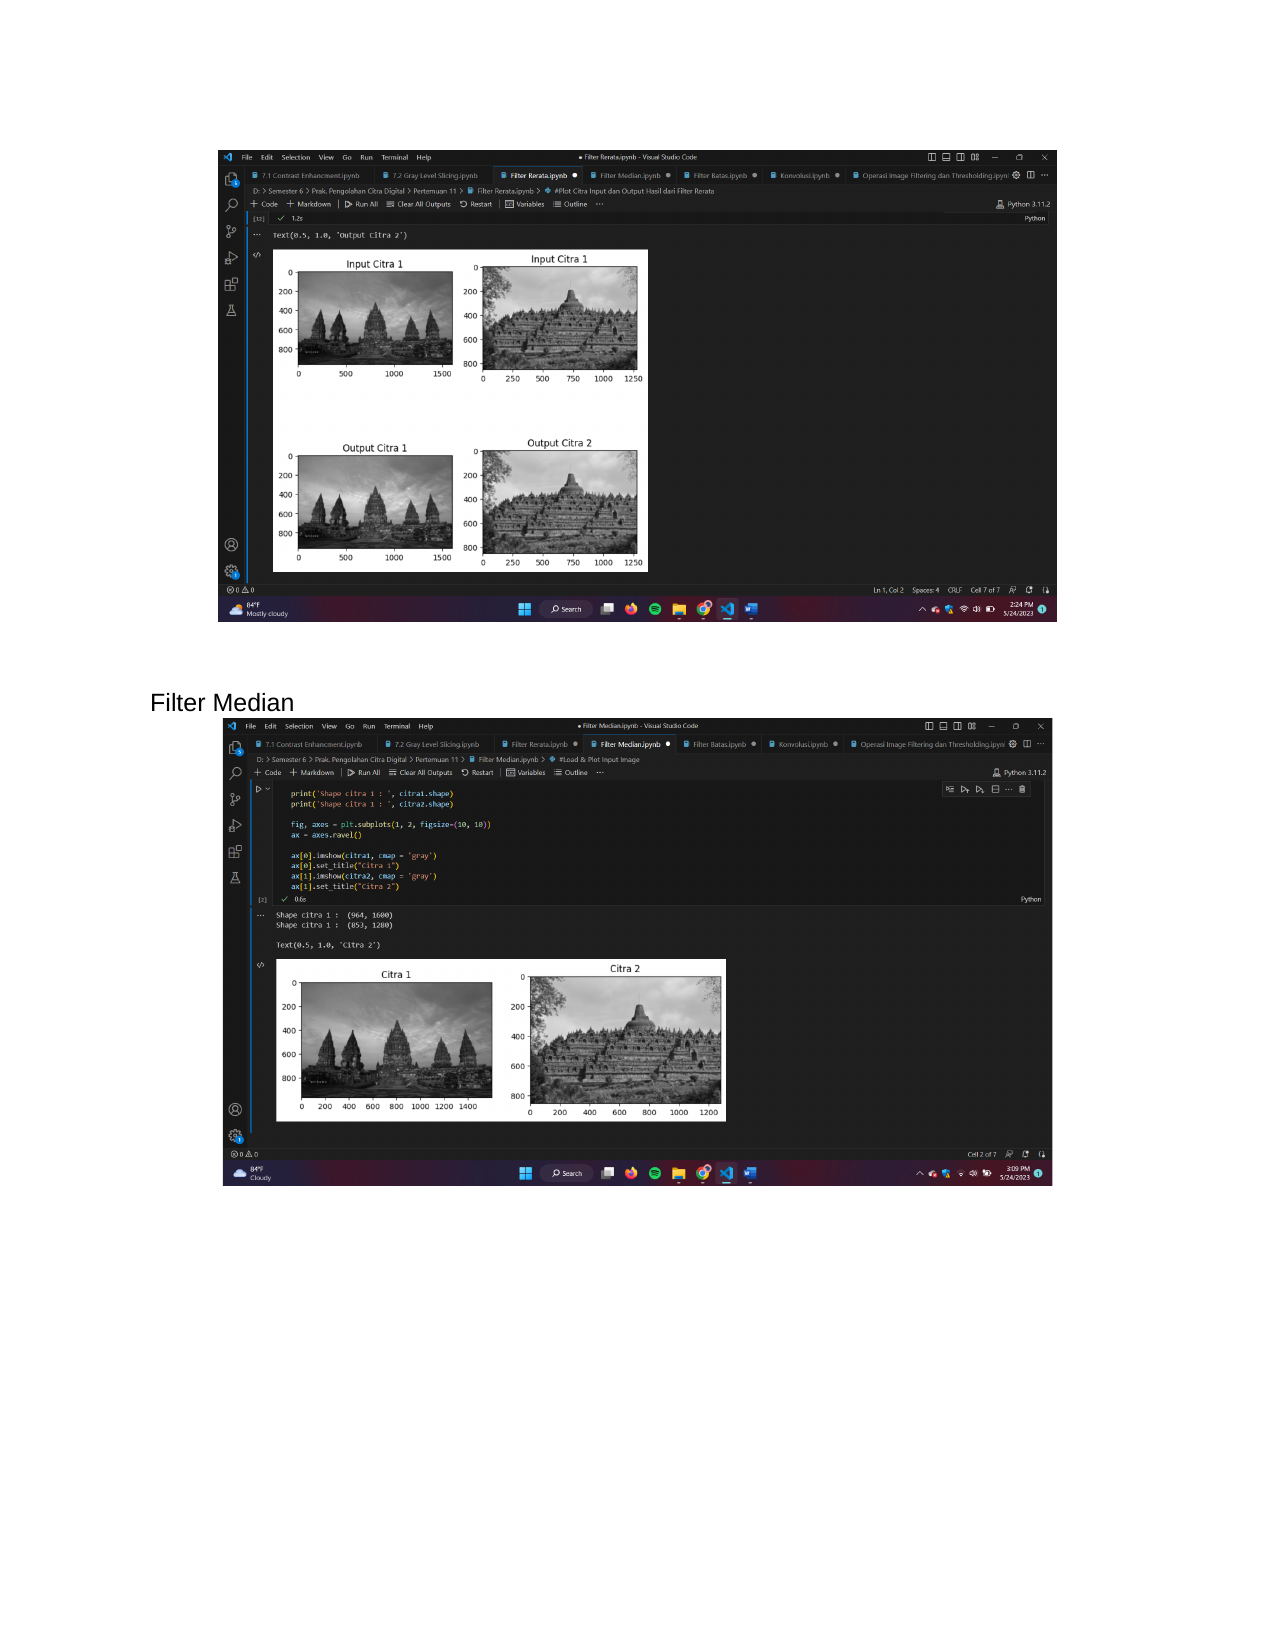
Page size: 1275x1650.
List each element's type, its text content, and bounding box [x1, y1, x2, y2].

picture [218, 150, 1057, 622]
subtitle Filter Median [150, 687, 1125, 716]
picture [222, 718, 1053, 1186]
